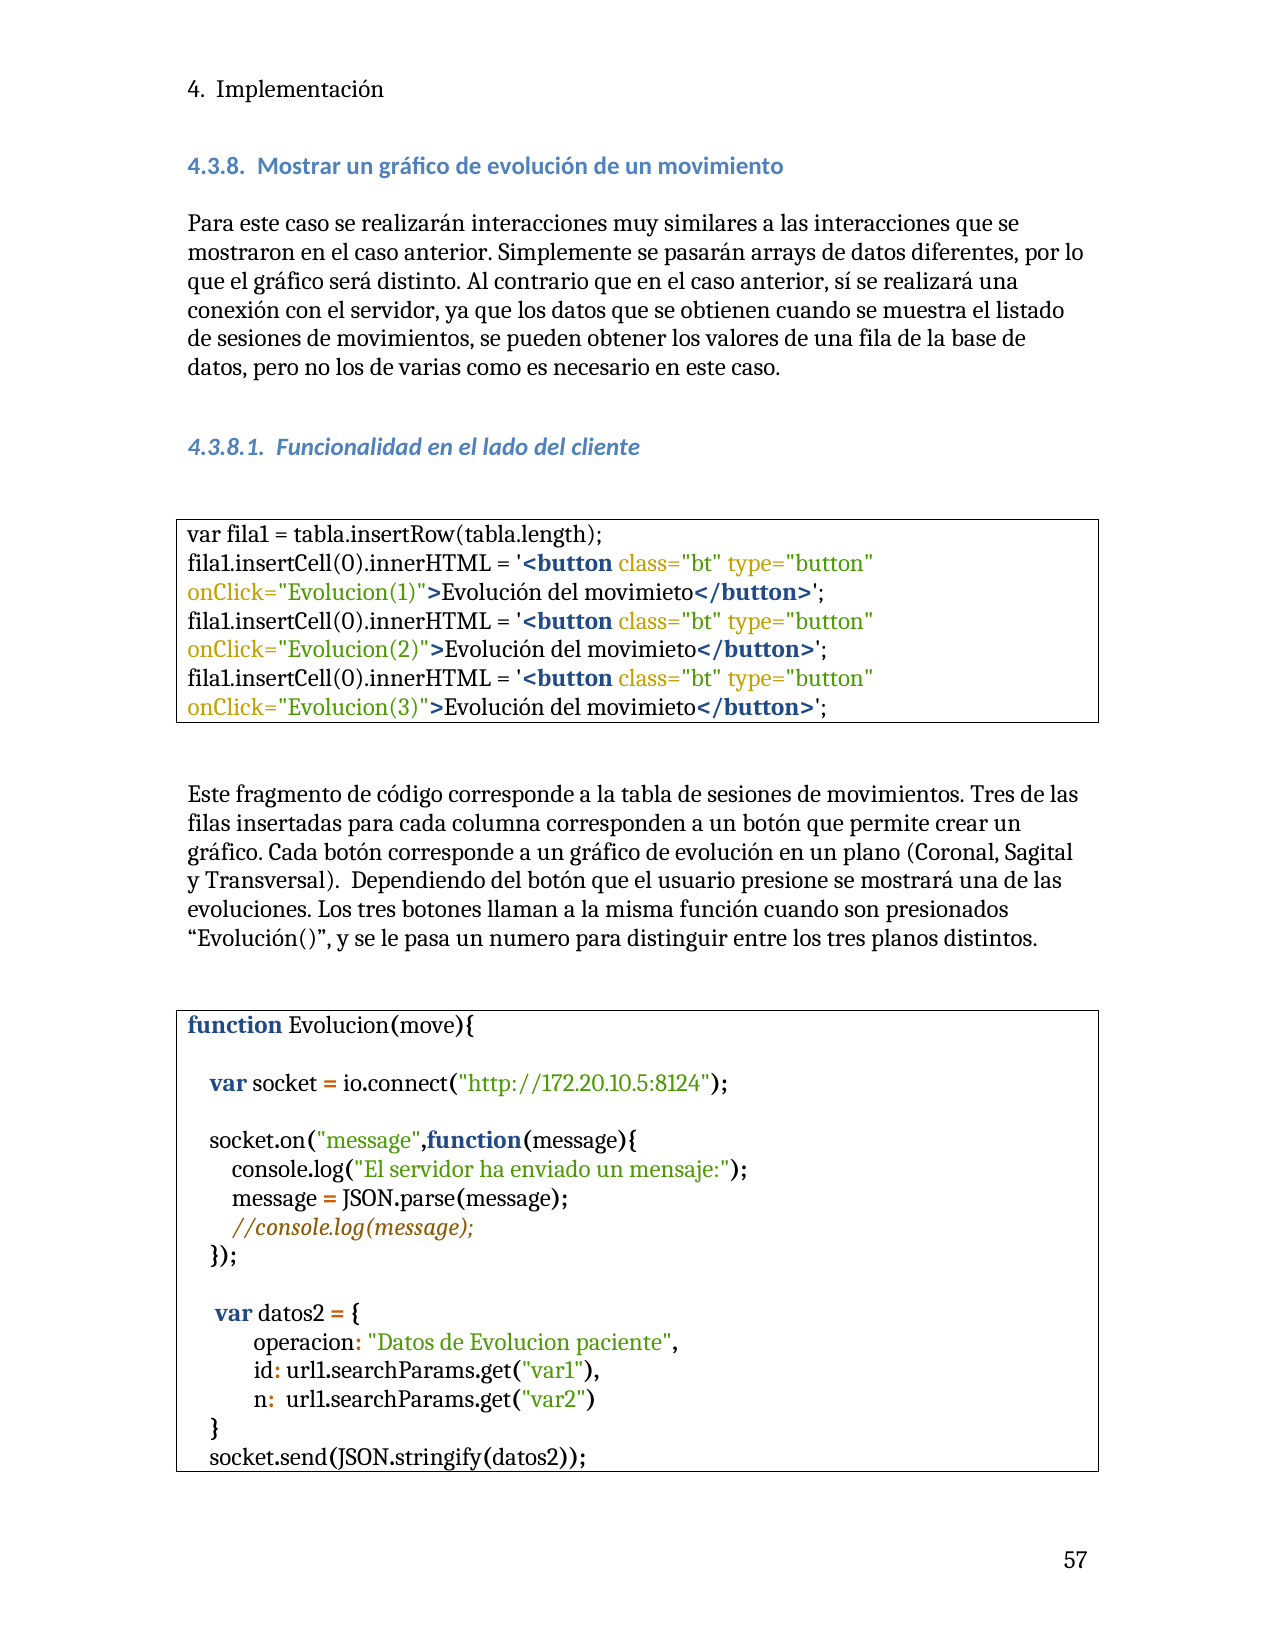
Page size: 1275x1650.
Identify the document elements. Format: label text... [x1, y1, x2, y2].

subtitle 4.3.8 Mostrar un de evolución de un movimiento [187, 150, 1087, 181]
subtitle 4.3.8.1. Funcionalidad en el lado del cliente [187, 431, 1087, 462]
text Para este caso se realizarán interacciones muy similares a las interacciones que se mostraron en el caso anterior. Simplemente se pasarán arrays de datos diferentes, por lo que el gráfico será distinto. Al contrario que en el caso anterior, sí se realizará una conexión con el servidor, ya que los datos que se obtienen cuando se muestra el listado de sesiones de movimientos, se pueden obtener los valores de una fila de la base de pero no los de varias como es necesario en este caso. [187, 209, 1087, 382]
table_header [177, 520, 1098, 722]
text Este fragmento de código corresponde a la tabla de sesiones de movimientos. Tres de las filas insertadas para cada columna corresponden a un botón que permite crear un gráfico. Cada botón corresponde a un gráfico de evolución en un plano (Coronal, Sagital y Transversal). Dependiendo del botón que el usuario presione se mostrará una de las evoluciones. Los tres botones llaman a la misma función cuando son presionados “Evolución()”, y se le pasa un numero para distinguir entre los tres planos distintos. [187, 780, 1087, 953]
table_header [177, 1011, 1098, 1471]
